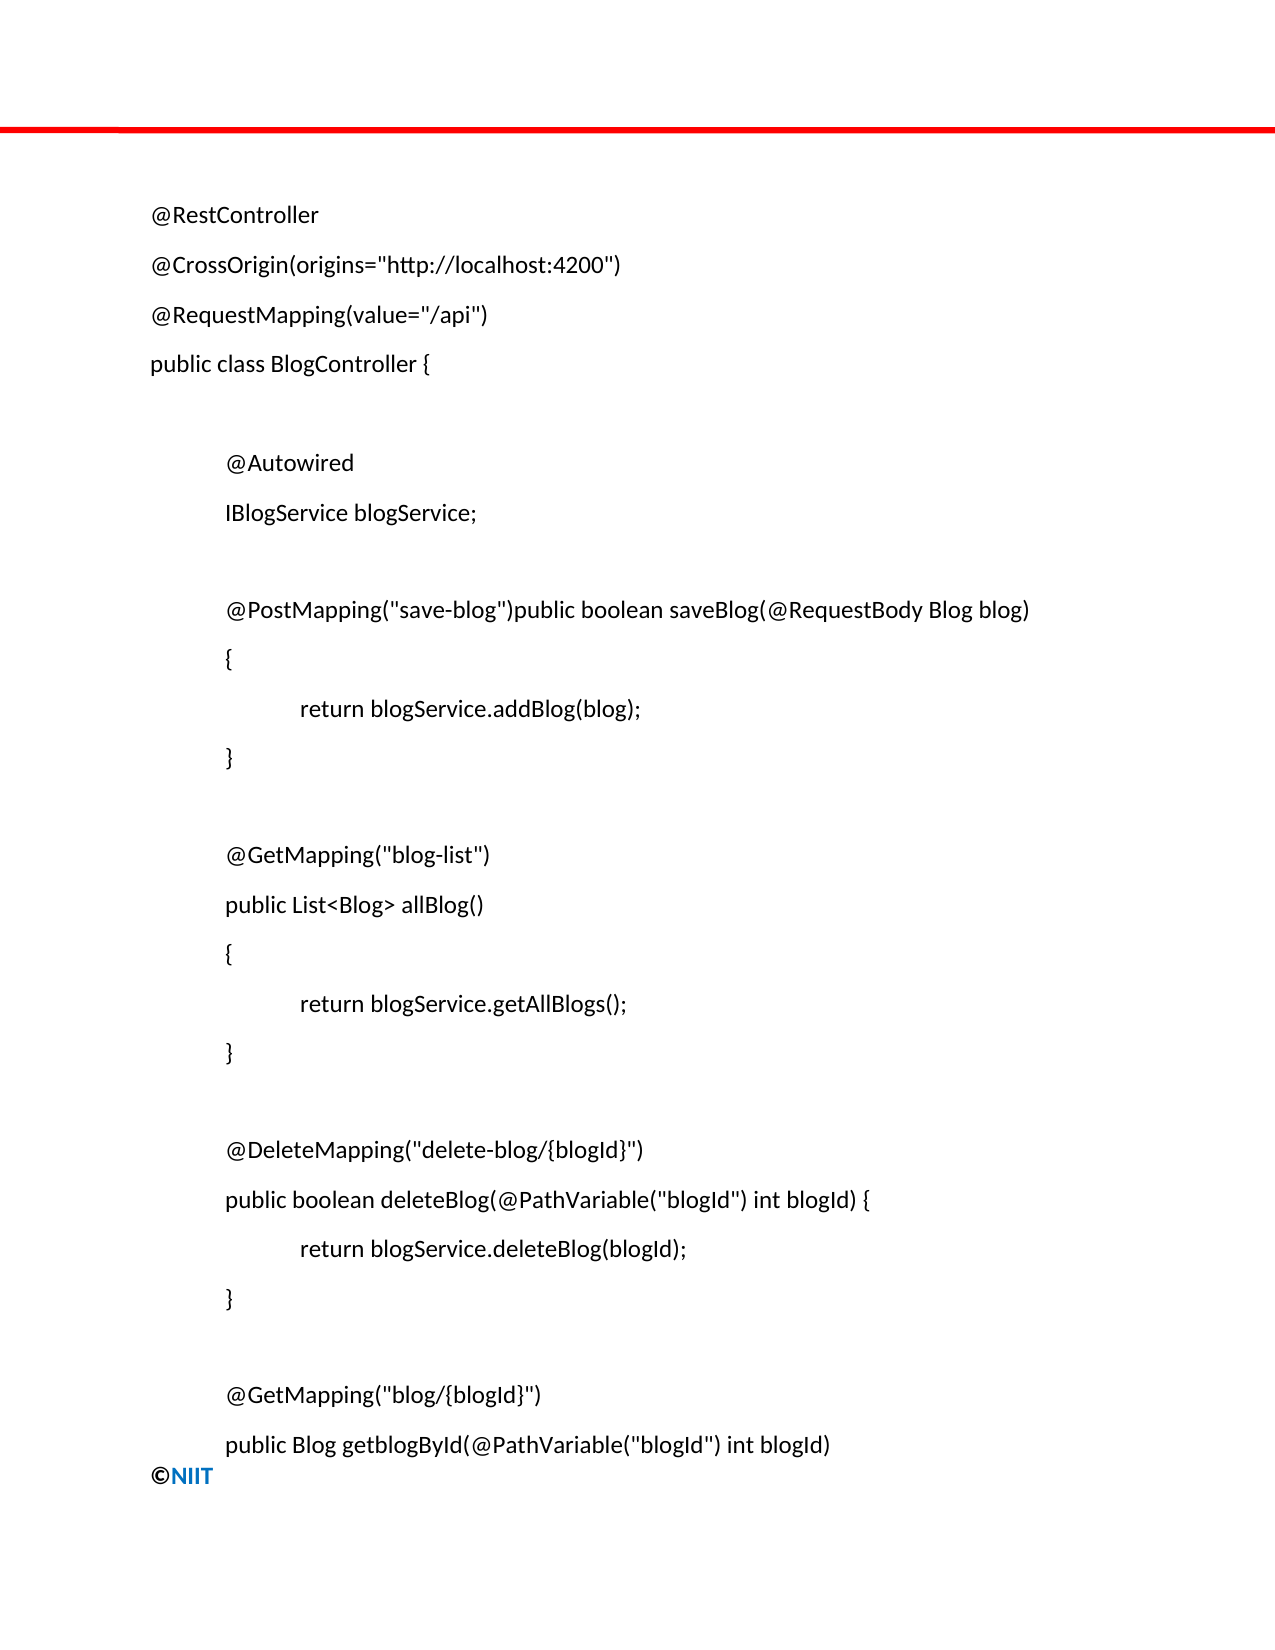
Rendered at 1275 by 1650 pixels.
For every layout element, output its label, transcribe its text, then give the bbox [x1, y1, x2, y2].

text @PostMapping("save-blog")public boolean saveBlog(@RequestBody Blog blog) [150, 594, 1125, 624]
text @RestController [150, 199, 1125, 230]
text return blogService.getAllBlogs(); [150, 988, 1125, 1018]
text } [150, 1283, 1125, 1313]
text @Autowired [150, 447, 1125, 478]
text { [150, 938, 1125, 969]
text public boolean deleteBlog(@PathVariable("blogId") int blogId) { [150, 1184, 1125, 1214]
text @CrossOrigin(origins="http://localhost:4200") [150, 249, 1125, 280]
text @DeleteMapping("delete-blog/{blogId}") [150, 1134, 1125, 1165]
text @GetMapping("blog-list") [150, 839, 1125, 870]
text IBlogService blogService; [150, 497, 1125, 528]
text return blogService.addBlog(blog); [150, 693, 1125, 723]
text } [150, 1037, 1125, 1068]
text { [150, 643, 1125, 674]
text public Blog getblogById(@PathVariable("blogId") int blogId) [150, 1429, 1125, 1460]
text return blogService.deleteBlog(blogId); [150, 1233, 1125, 1264]
text public class BlogController { [150, 348, 1125, 379]
text @GetMapping("blog/{blogId}") [150, 1379, 1125, 1410]
text public List<Blog> allBlog() [150, 889, 1125, 919]
text } [150, 742, 1125, 773]
text @RequestMapping(value="/api") [150, 299, 1125, 329]
